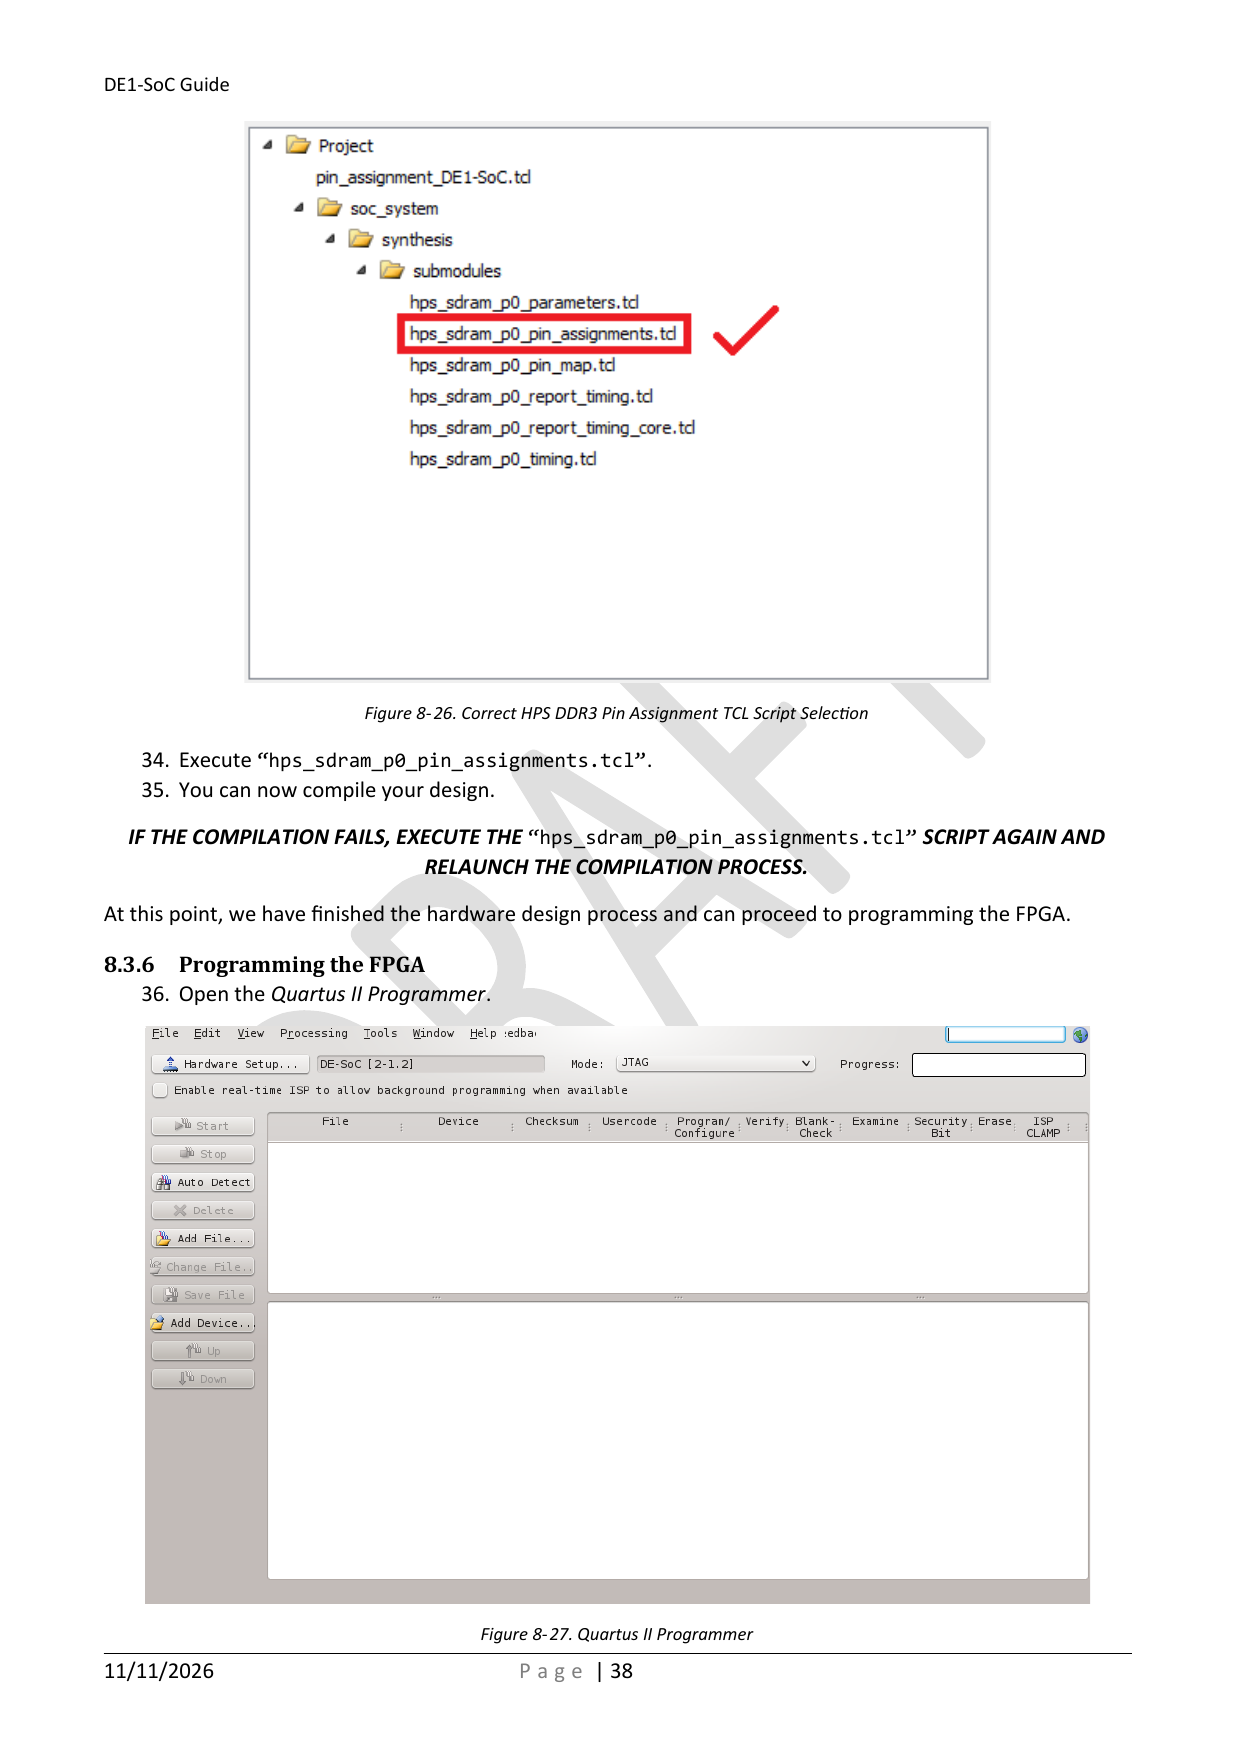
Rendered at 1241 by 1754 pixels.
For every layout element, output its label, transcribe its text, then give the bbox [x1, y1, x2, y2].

list Open the Quartus II Programmer. [141, 979, 1132, 1007]
text If the compilation fails, execute the “hps_sdram_p0_pin_assignments.tcl” script again and relaunch the compilation process. [103, 822, 1132, 880]
picture [244, 121, 992, 683]
list Execute “hps_sdram_p0_pin_assignments.tcl”. [141, 745, 1132, 773]
subtitle Programming the FPGA [103, 950, 1132, 977]
text At this point, we have finished the hardware design process and can proceed to programming the FPGA. [103, 899, 1132, 927]
list You can now compile your design. [141, 775, 1132, 803]
picture [145, 1026, 1091, 1604]
